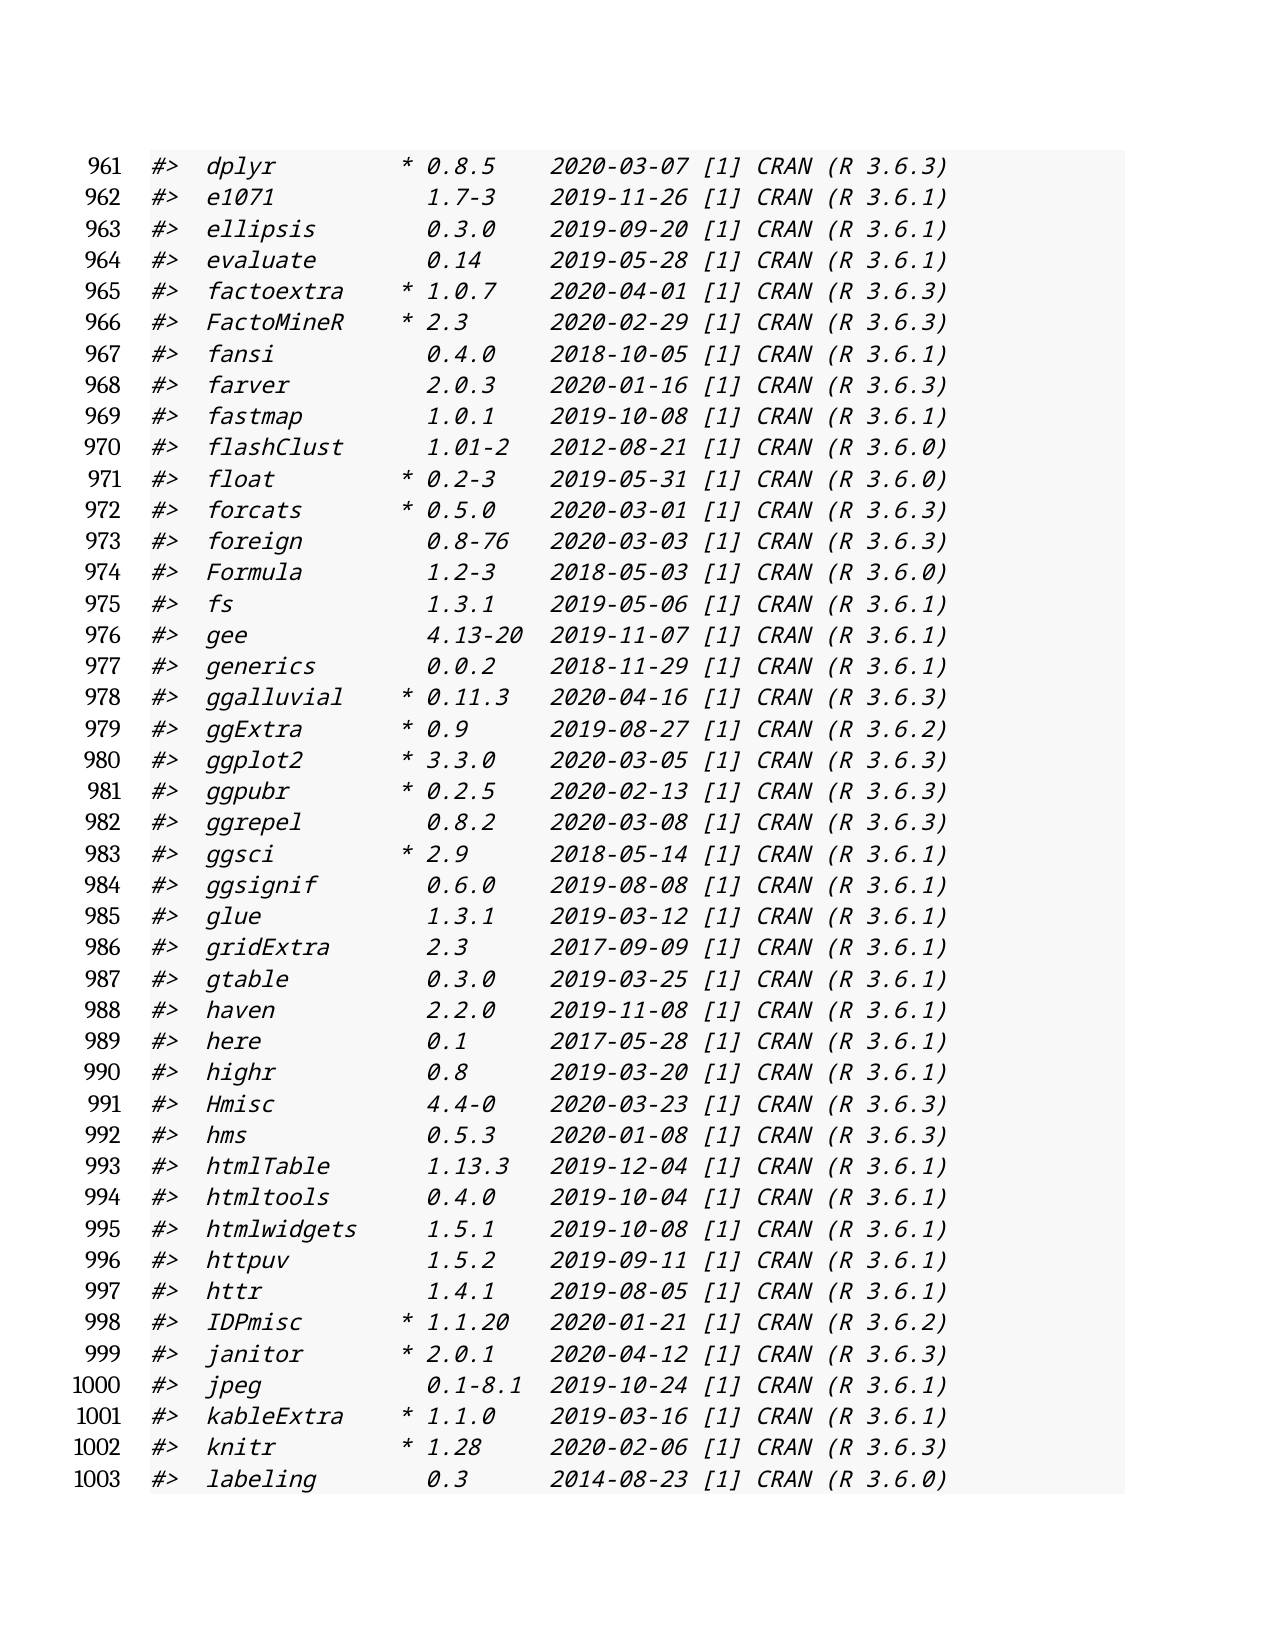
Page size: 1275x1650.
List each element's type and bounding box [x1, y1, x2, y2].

text [150, 150, 1125, 1494]
